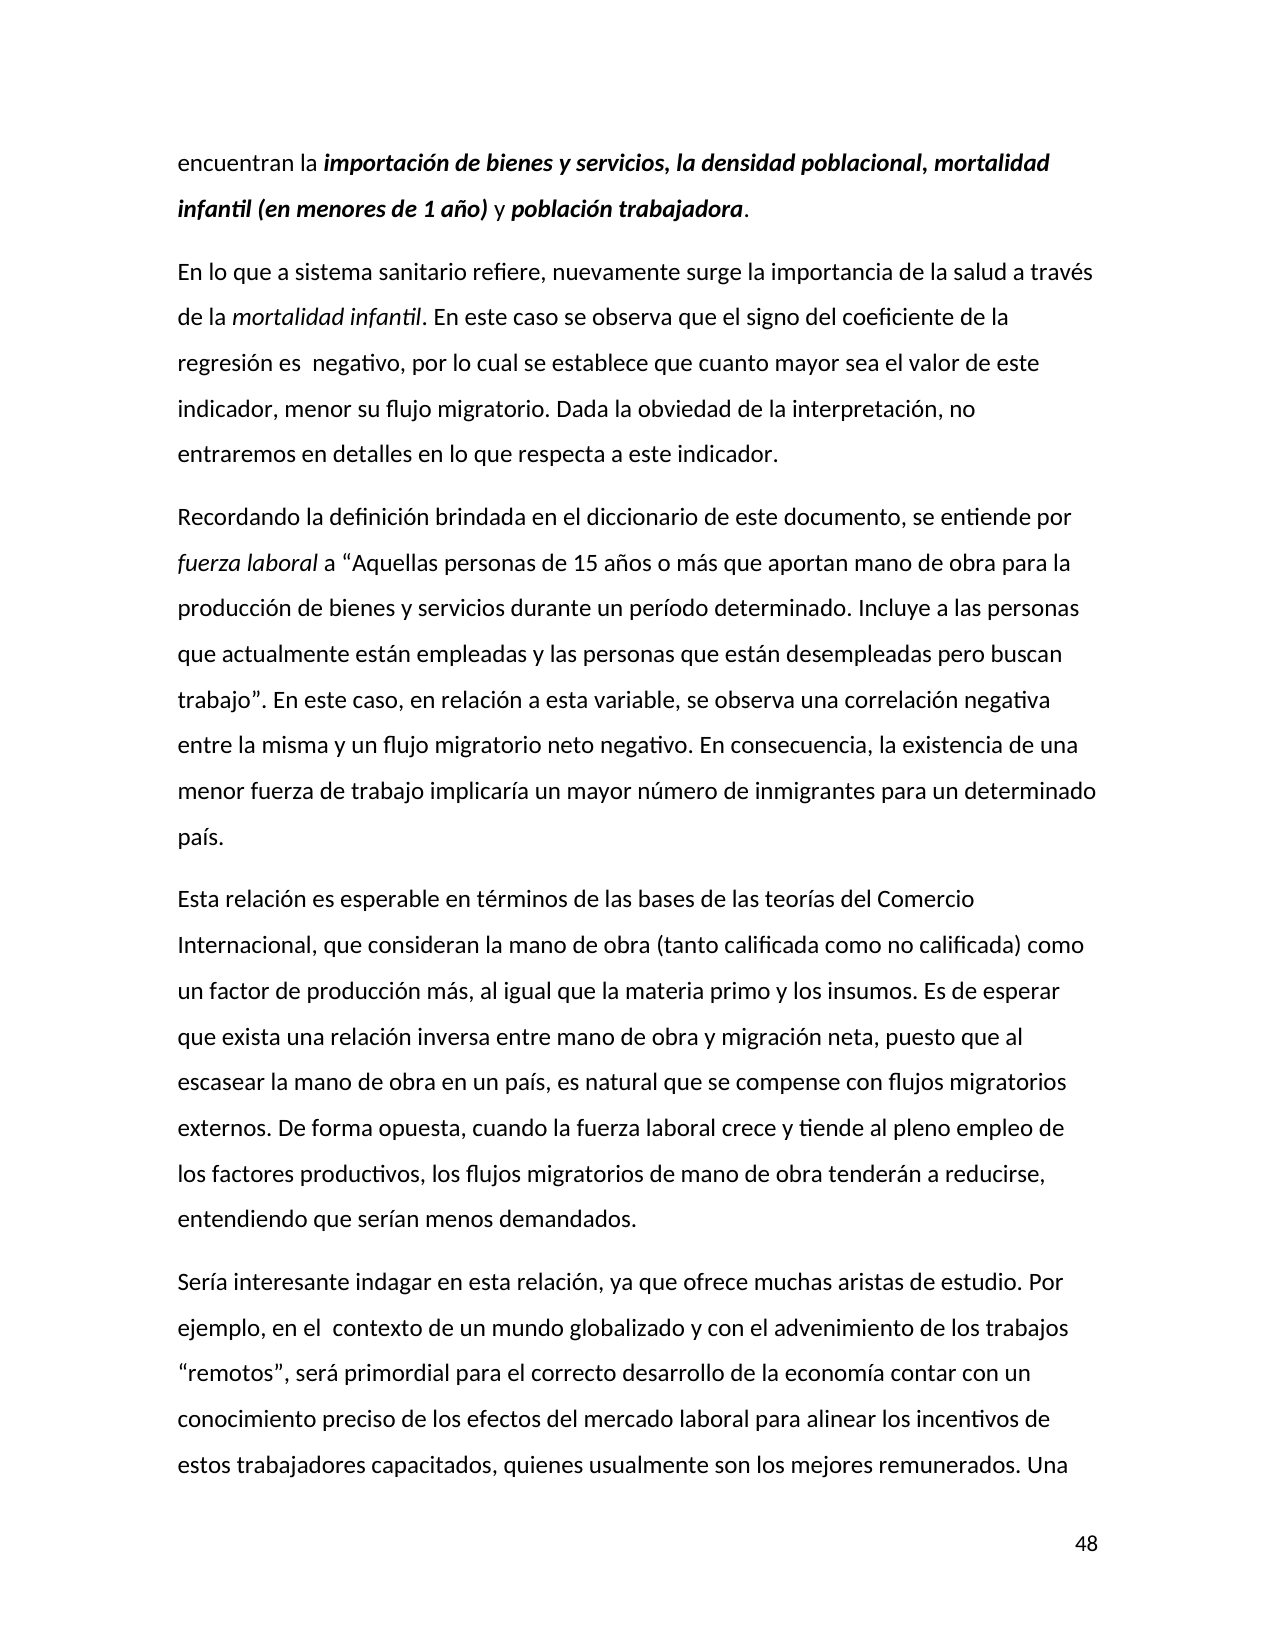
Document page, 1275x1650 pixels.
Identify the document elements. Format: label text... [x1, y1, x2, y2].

text Recordando la definición brindada en el diccionario de este documento, se entiende por fuerza laboral a “Aquellas personas de 15 años o más que aportan mano de obra para la producción de bienes y servicios durante un período determinado. Incluye a las personas que actualmente están empleadas y las personas que están desempleadas pero buscan trabajo”. En este caso, en relación a esta variable, se observa una correlación negativa entre la misma y un flujo migratorio neto negativo. En consecuencia, la existencia de una menor fuerza de trabajo implicaría un mayor número de inmigrantes para un determinado país. [177, 501, 1098, 852]
text Esta relación es esperable en términos de las bases de las teorías del Comercio Internacional, que consideran la mano de obra (tanto calificada como no calificada) como un factor de producción más, al igual que la materia primo y los insumos. Es de esperar que exista una relación inversa entre mano de obra y migración neta, puesto que al escasear la mano de obra en un país, es natural que se compense con flujos migratorios externos. De forma opuesta, cuando la fuerza laboral crece y tiende al pleno empleo de los factores productivos, los flujos migratorios de mano de obra tenderán a reducirse, entendiendo que serían menos demandados. [177, 883, 1098, 1234]
text En lo que a sistema sanitario refiere, nuevamente surge la importancia de la salud a través de la mortalidad infantil. En este caso se observa que el signo del coeficiente de la regresión es negativo, por lo cual se establece que cuanto mayor sea el valor de este indicador, menor su flujo migratorio. Dada la obviedad de la interpretación, no entraremos en detalles en lo que respecta a este indicador. [177, 256, 1098, 469]
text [177, 1266, 1098, 1479]
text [177, 148, 1098, 224]
